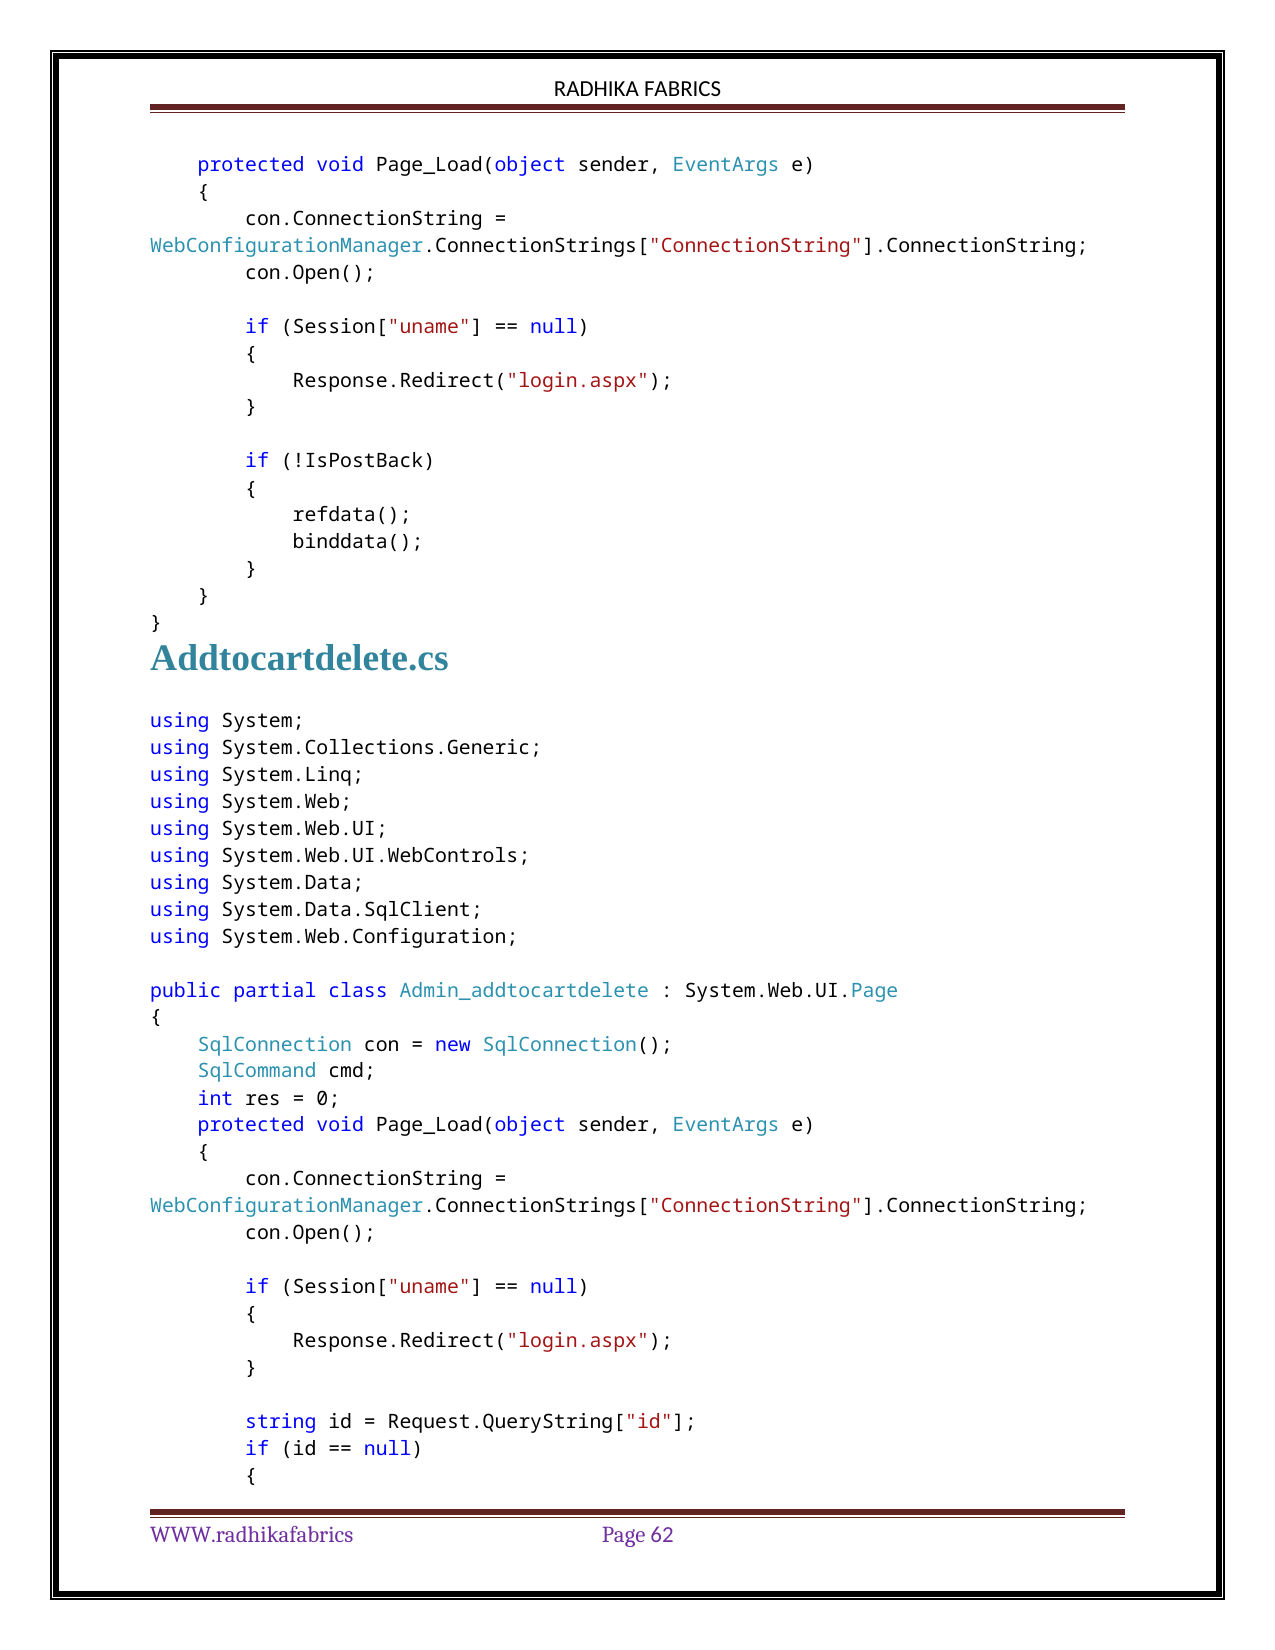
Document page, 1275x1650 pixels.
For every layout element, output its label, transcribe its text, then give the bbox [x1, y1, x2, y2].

text protected void Page_Load(object sender, EventArgs e) [150, 150, 1125, 177]
text { [150, 1299, 1125, 1327]
text SqlCommand cmd; [150, 1057, 1125, 1084]
text public partial class Admin_addtocartdelete : System.Web.UI.Page [150, 976, 1125, 1003]
text if (!IsPostBack) [150, 447, 1125, 474]
text Response.Redirect("login.aspx"); [150, 1327, 1125, 1353]
text { [150, 1003, 1125, 1030]
text { [150, 474, 1125, 501]
text if (Session["uname"] == null) [150, 1273, 1125, 1299]
text string id = Request.QueryString["id"]; [150, 1407, 1125, 1434]
text refdata(); [150, 501, 1125, 528]
text using System.Collections.Generic; [150, 733, 1125, 760]
text using System.Data; [150, 868, 1125, 895]
text con.Open(); [150, 1219, 1125, 1246]
text } [150, 555, 1125, 582]
text { [150, 177, 1125, 204]
text protected void Page_Load(object sender, EventArgs e) [150, 1111, 1125, 1138]
text using System.Web.Configuration; [150, 922, 1125, 949]
text using System.Web; [150, 787, 1125, 814]
text { [150, 339, 1125, 366]
text } [150, 393, 1125, 420]
text } [150, 582, 1125, 609]
text using System.Linq; [150, 760, 1125, 787]
text } [150, 1353, 1125, 1381]
text con.Open(); [150, 258, 1125, 285]
text } [150, 609, 1125, 636]
text Response.Redirect("login.aspx"); [150, 366, 1125, 393]
text using System; [150, 706, 1125, 733]
text if (id == null) [150, 1434, 1125, 1461]
text using System.Web.UI; [150, 814, 1125, 841]
text binddata(); [150, 528, 1125, 555]
text int res = 0; [150, 1084, 1125, 1111]
text Addtocartdelete.cs [150, 636, 1125, 679]
text { [150, 1461, 1125, 1488]
text using System.Web.UI.WebControls; [150, 841, 1125, 868]
text con.ConnectionString = WebConfigurationManager.ConnectionStrings["ConnectionString"].ConnectionString; [150, 204, 1125, 258]
text if (Session["uname"] == null) [150, 312, 1125, 339]
text SqlConnection con = new SqlConnection(); [150, 1030, 1125, 1057]
text using System.Data.SqlClient; [150, 895, 1125, 922]
text con.ConnectionString = WebConfigurationManager.ConnectionStrings["ConnectionString"].ConnectionString; [150, 1165, 1125, 1219]
text { [150, 1138, 1125, 1165]
